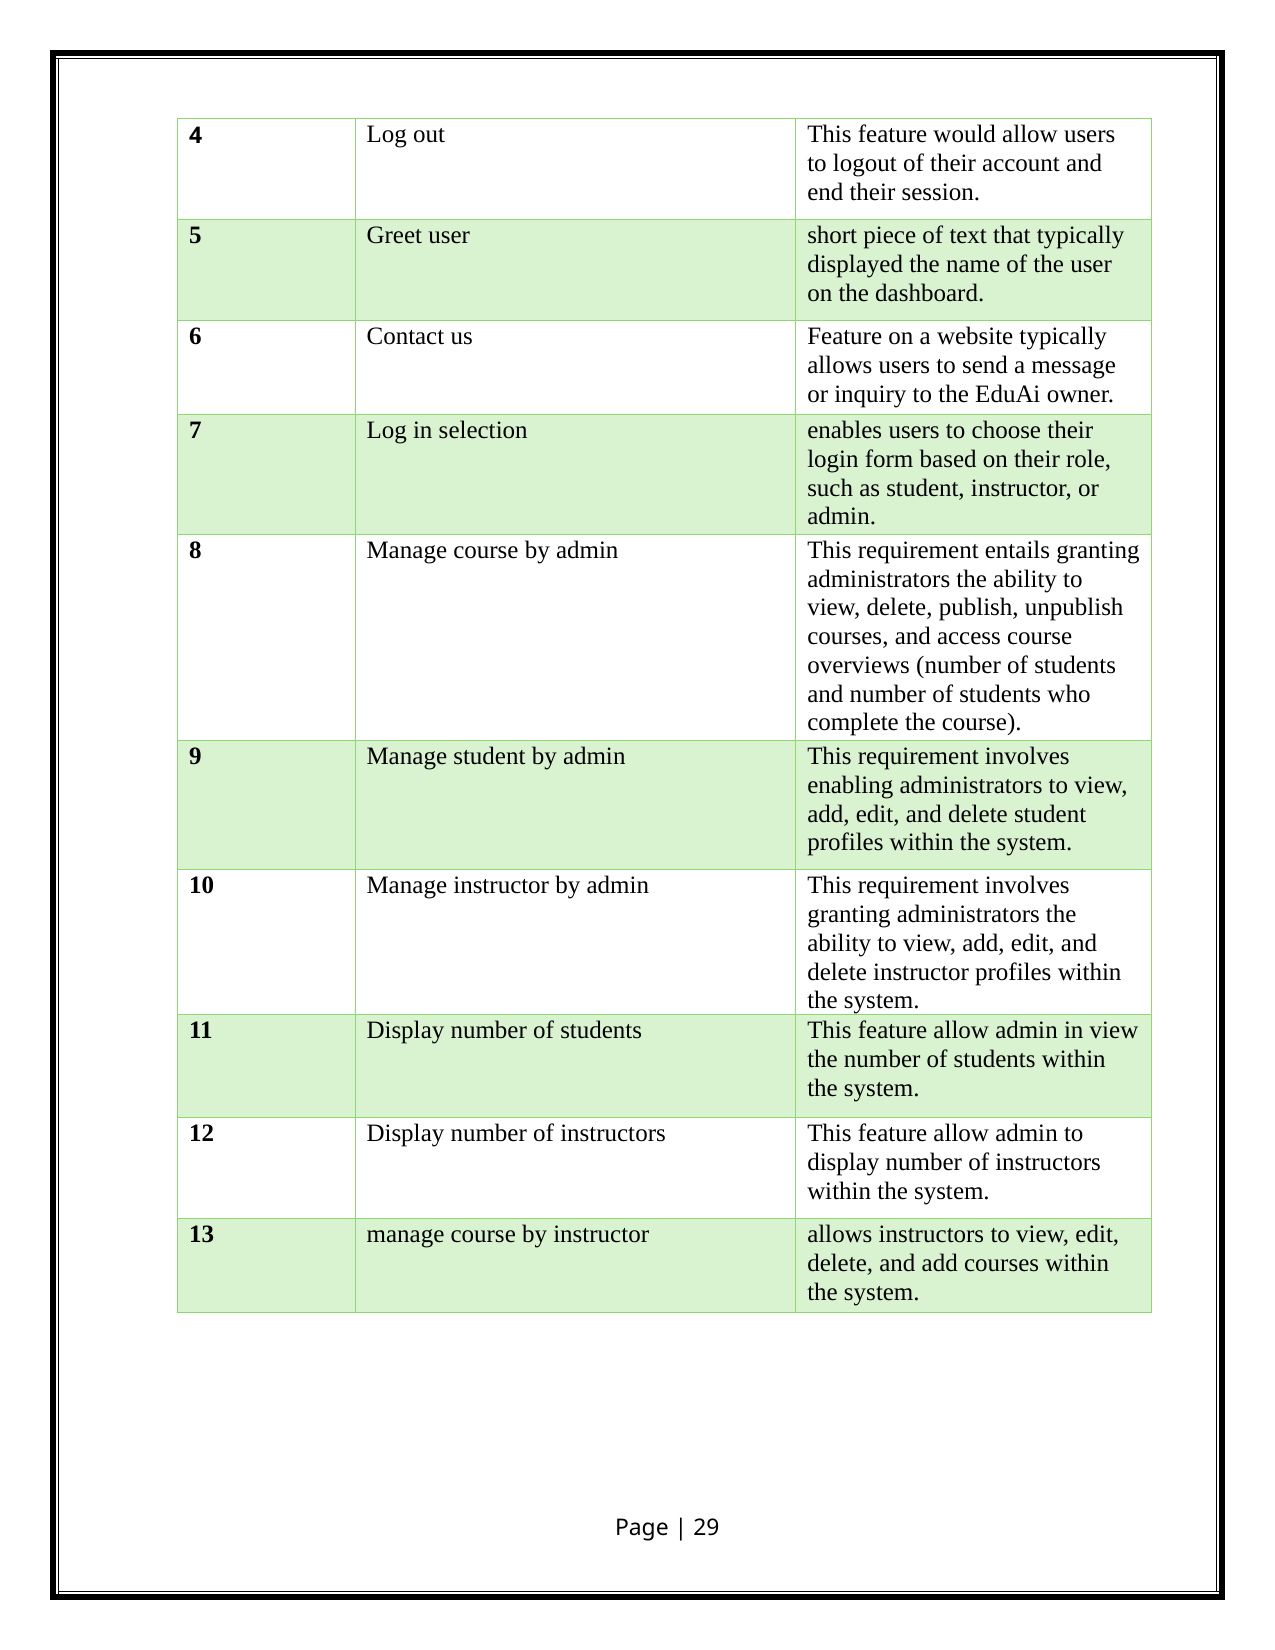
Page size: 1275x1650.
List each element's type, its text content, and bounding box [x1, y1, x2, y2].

table_cell 12 [178, 1118, 355, 1218]
table_cell short piece of text that typically displayed the name of the user on the dashboard. [796, 220, 1151, 320]
table_cell 7 [178, 415, 355, 534]
table_cell 13 [178, 1219, 355, 1312]
table_cell This requirement entails granting administrators the ability to view, delete, publish, unpublish courses, and access course overviews (number of students and number of students who complete the course). [796, 535, 1151, 740]
table_cell This feature allow admin to display number of instructors within the system. [796, 1118, 1151, 1218]
table_cell allows instructors to view, edit, delete, and add courses within the system. [796, 1219, 1151, 1312]
table_cell Contact us [356, 321, 795, 414]
table_cell This requirement involves granting administrators the ability to view, add, edit, and delete instructor profiles within the system. [796, 870, 1151, 1014]
table_cell This requirement involves enabling administrators to view, add, edit, and delete student profiles within the system. [796, 741, 1151, 869]
table_cell Log out [356, 119, 795, 219]
table_cell Manage course by admin [356, 535, 795, 740]
table_cell This feature allow admin in view the number of students within the system. [796, 1015, 1151, 1117]
table_cell 5 [178, 220, 355, 320]
table_cell Manage instructor by admin [356, 870, 795, 1014]
table_cell 6 [178, 321, 355, 414]
table_cell Feature on a website typically allows users to send a message or inquiry to the EduAi owner. [796, 321, 1151, 414]
table_cell Log in selection [356, 415, 795, 534]
table_cell Manage student by admin [356, 741, 795, 869]
table_cell 11 [178, 1015, 355, 1117]
table_cell Display number of students [356, 1015, 795, 1117]
table_cell Greet user [356, 220, 795, 320]
table_cell 8 [178, 535, 355, 740]
table_cell enables users to choose their login form based on their role, such as student, instructor, or admin. [796, 415, 1151, 534]
table_cell 10 [178, 870, 355, 1014]
table_cell 4 [178, 119, 355, 219]
table_cell This feature would allow users to logout of their account and end their session. [796, 119, 1151, 219]
table_cell 9 [178, 741, 355, 869]
table_cell manage course by instructor [356, 1219, 795, 1312]
table_cell Display number of instructors [356, 1118, 795, 1218]
